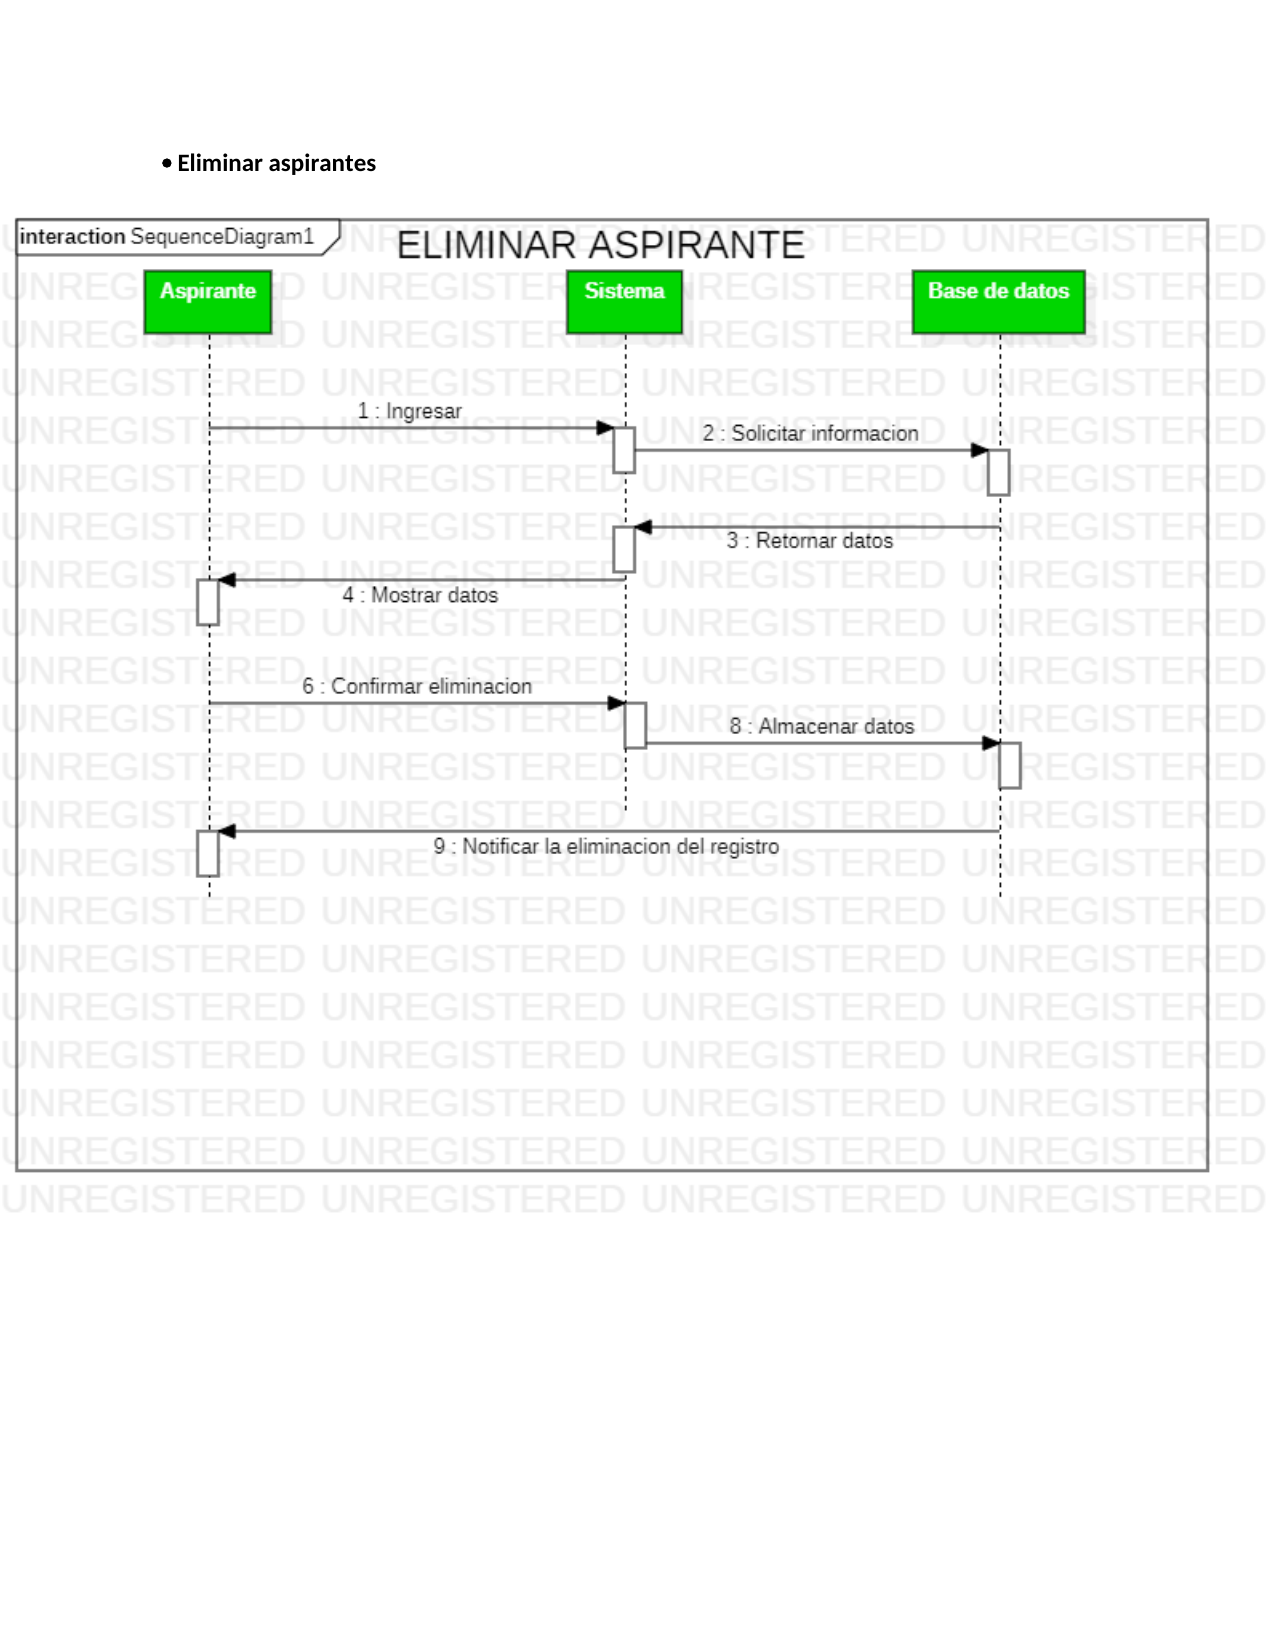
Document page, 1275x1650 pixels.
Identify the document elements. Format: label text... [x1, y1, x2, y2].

picture [1, 204, 1272, 1235]
list Eliminar aspirantes [162, 148, 1098, 178]
